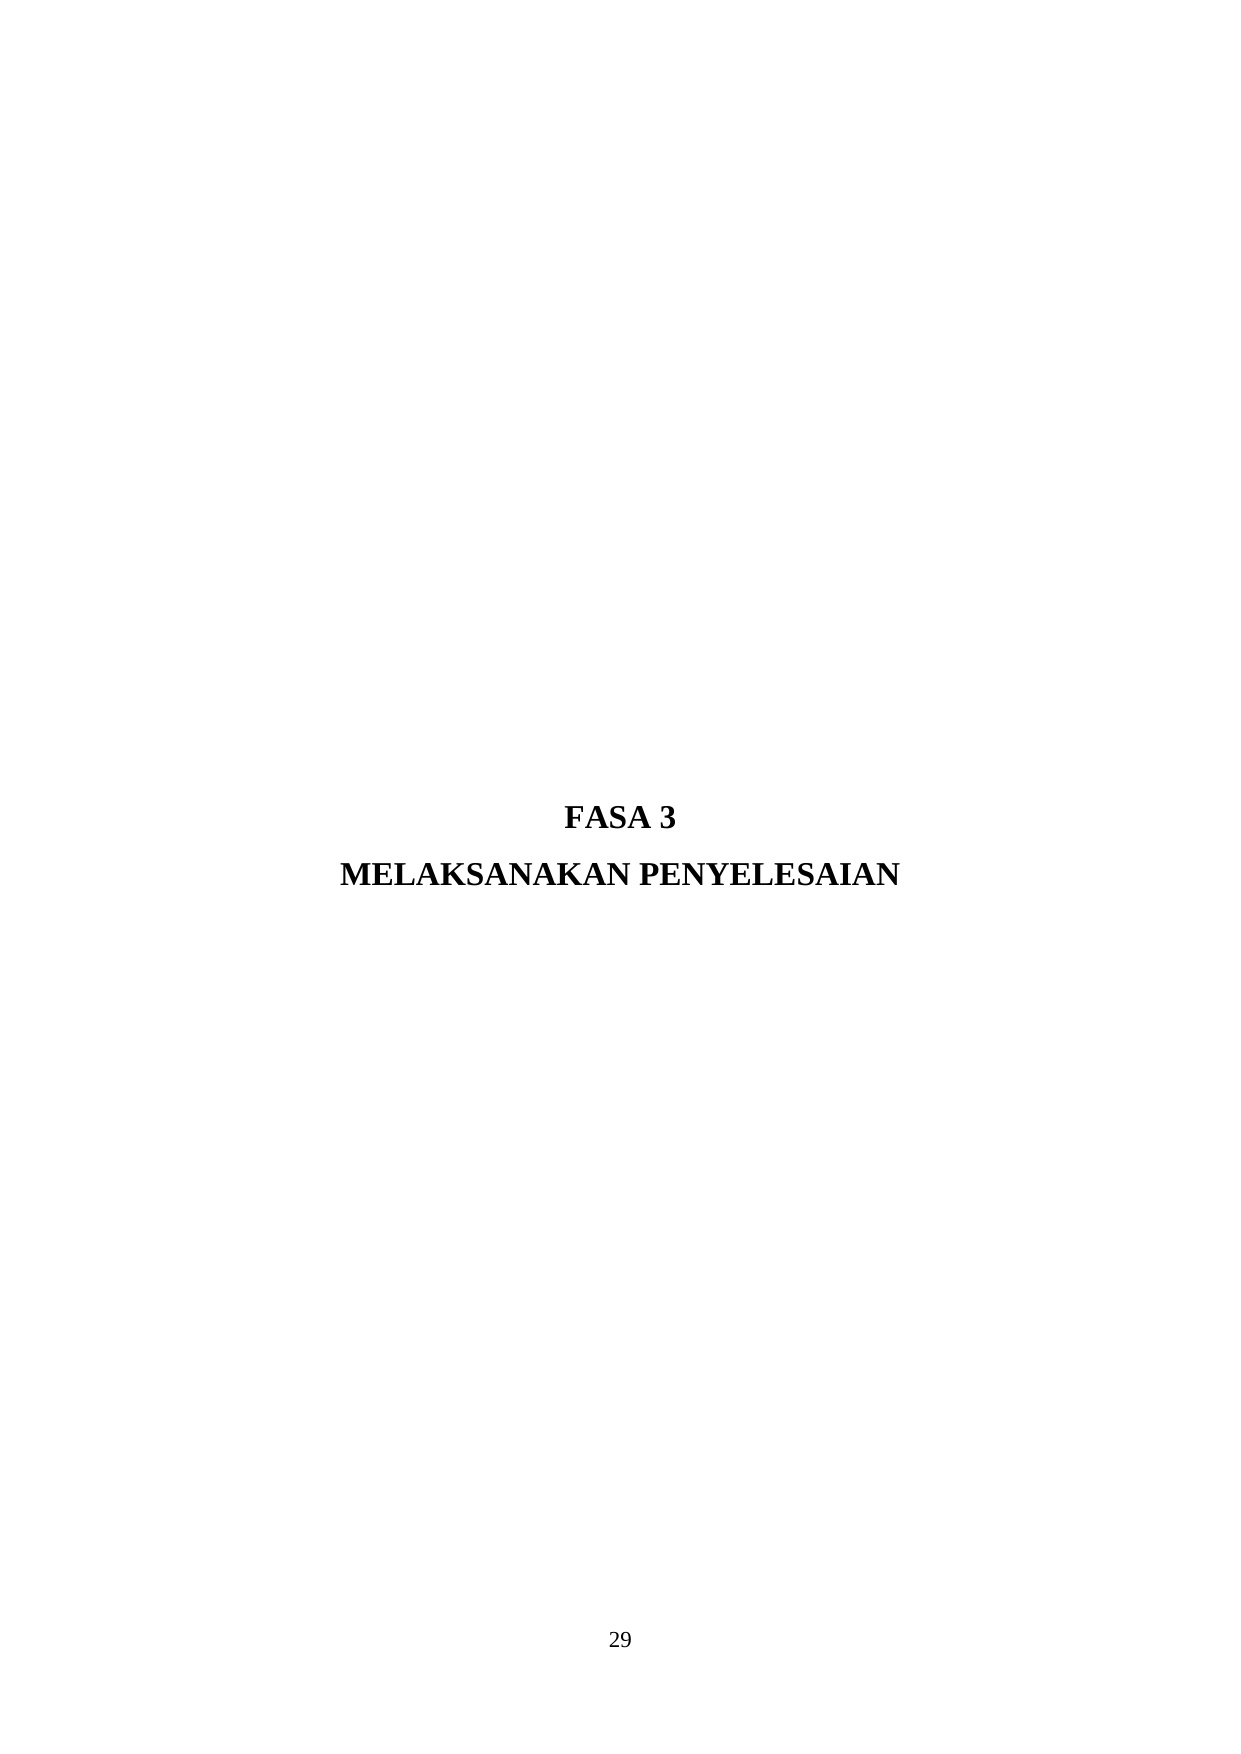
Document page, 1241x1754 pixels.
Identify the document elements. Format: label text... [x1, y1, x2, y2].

text FASA 3 [150, 797, 1090, 835]
text MELAKSANAKAN PENYELESAIAN [150, 854, 1090, 893]
